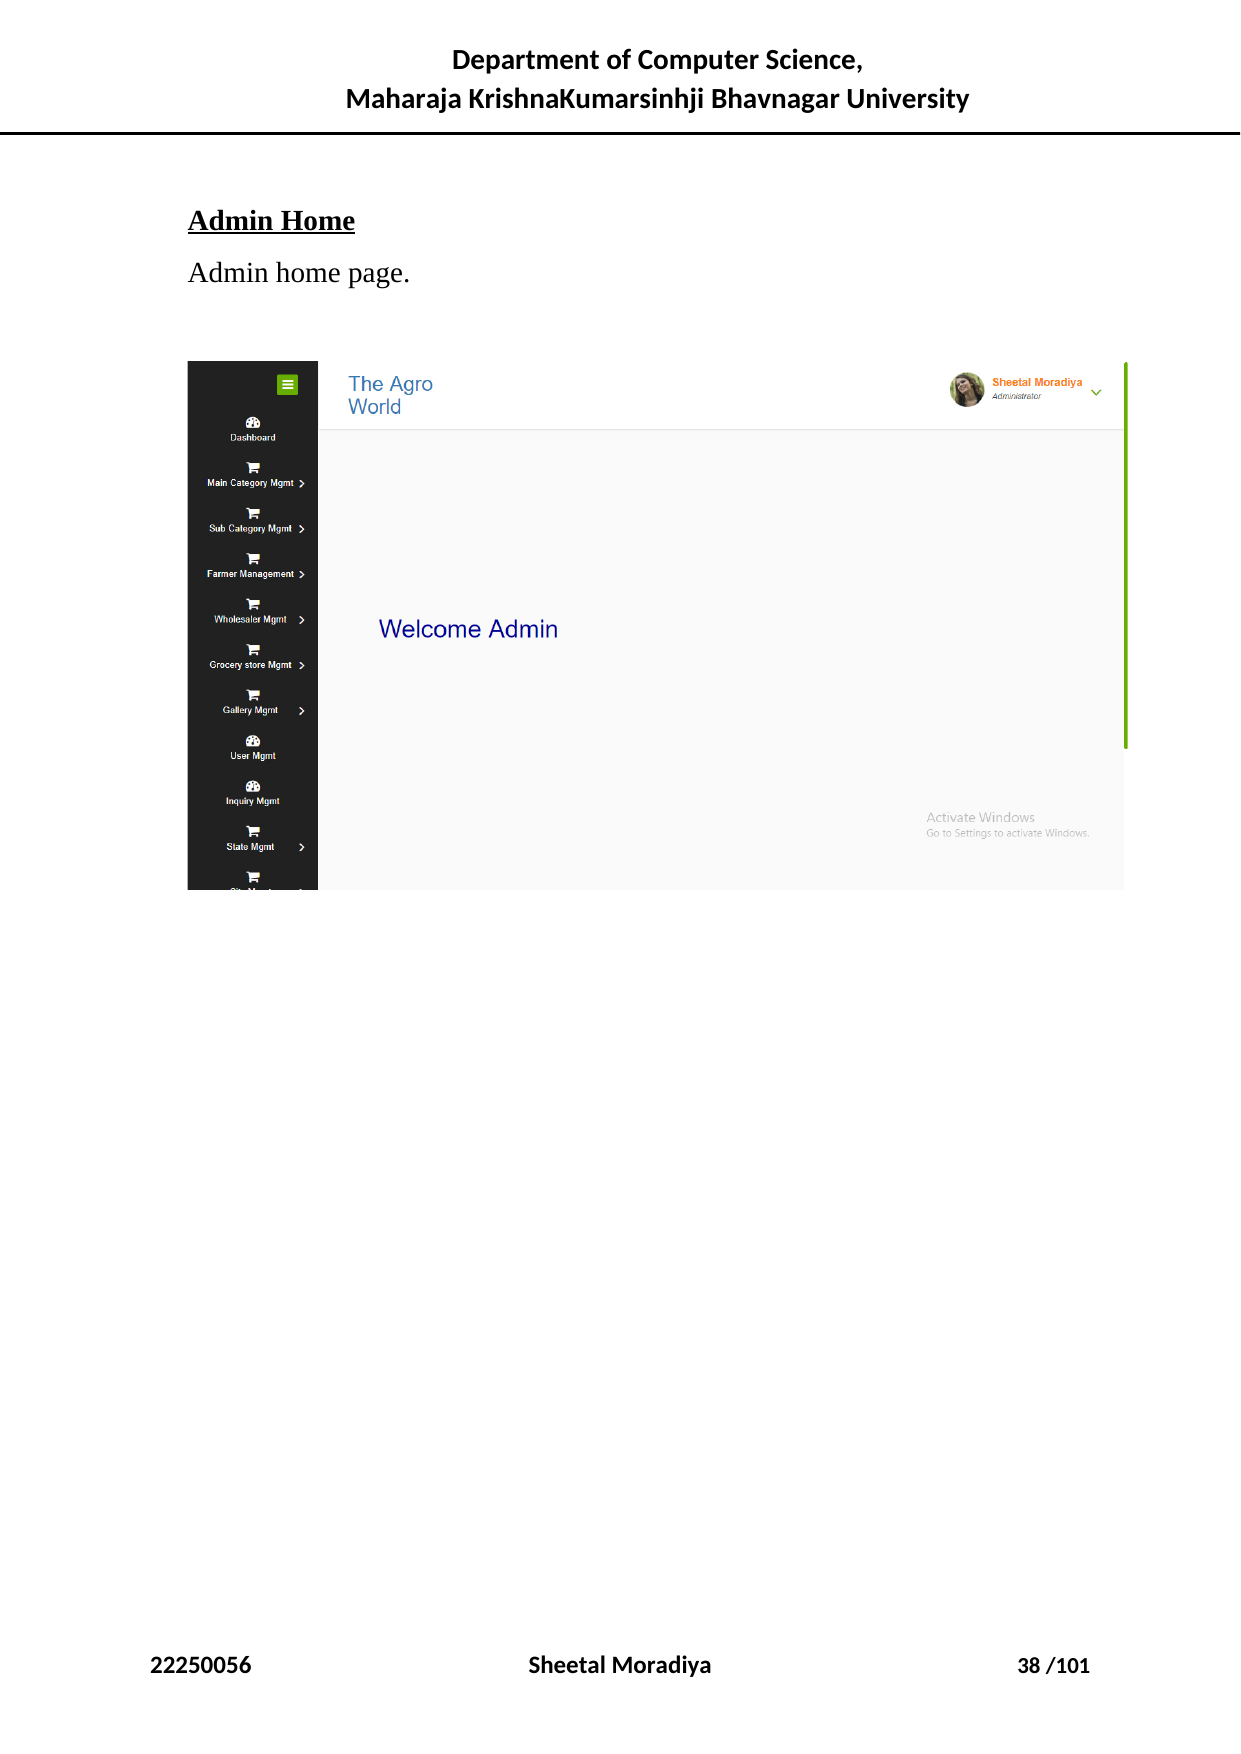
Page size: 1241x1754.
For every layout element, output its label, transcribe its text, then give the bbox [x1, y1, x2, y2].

picture [187, 361, 1128, 890]
text Admin home page. [187, 256, 1090, 289]
text Admin Home [187, 203, 1090, 236]
